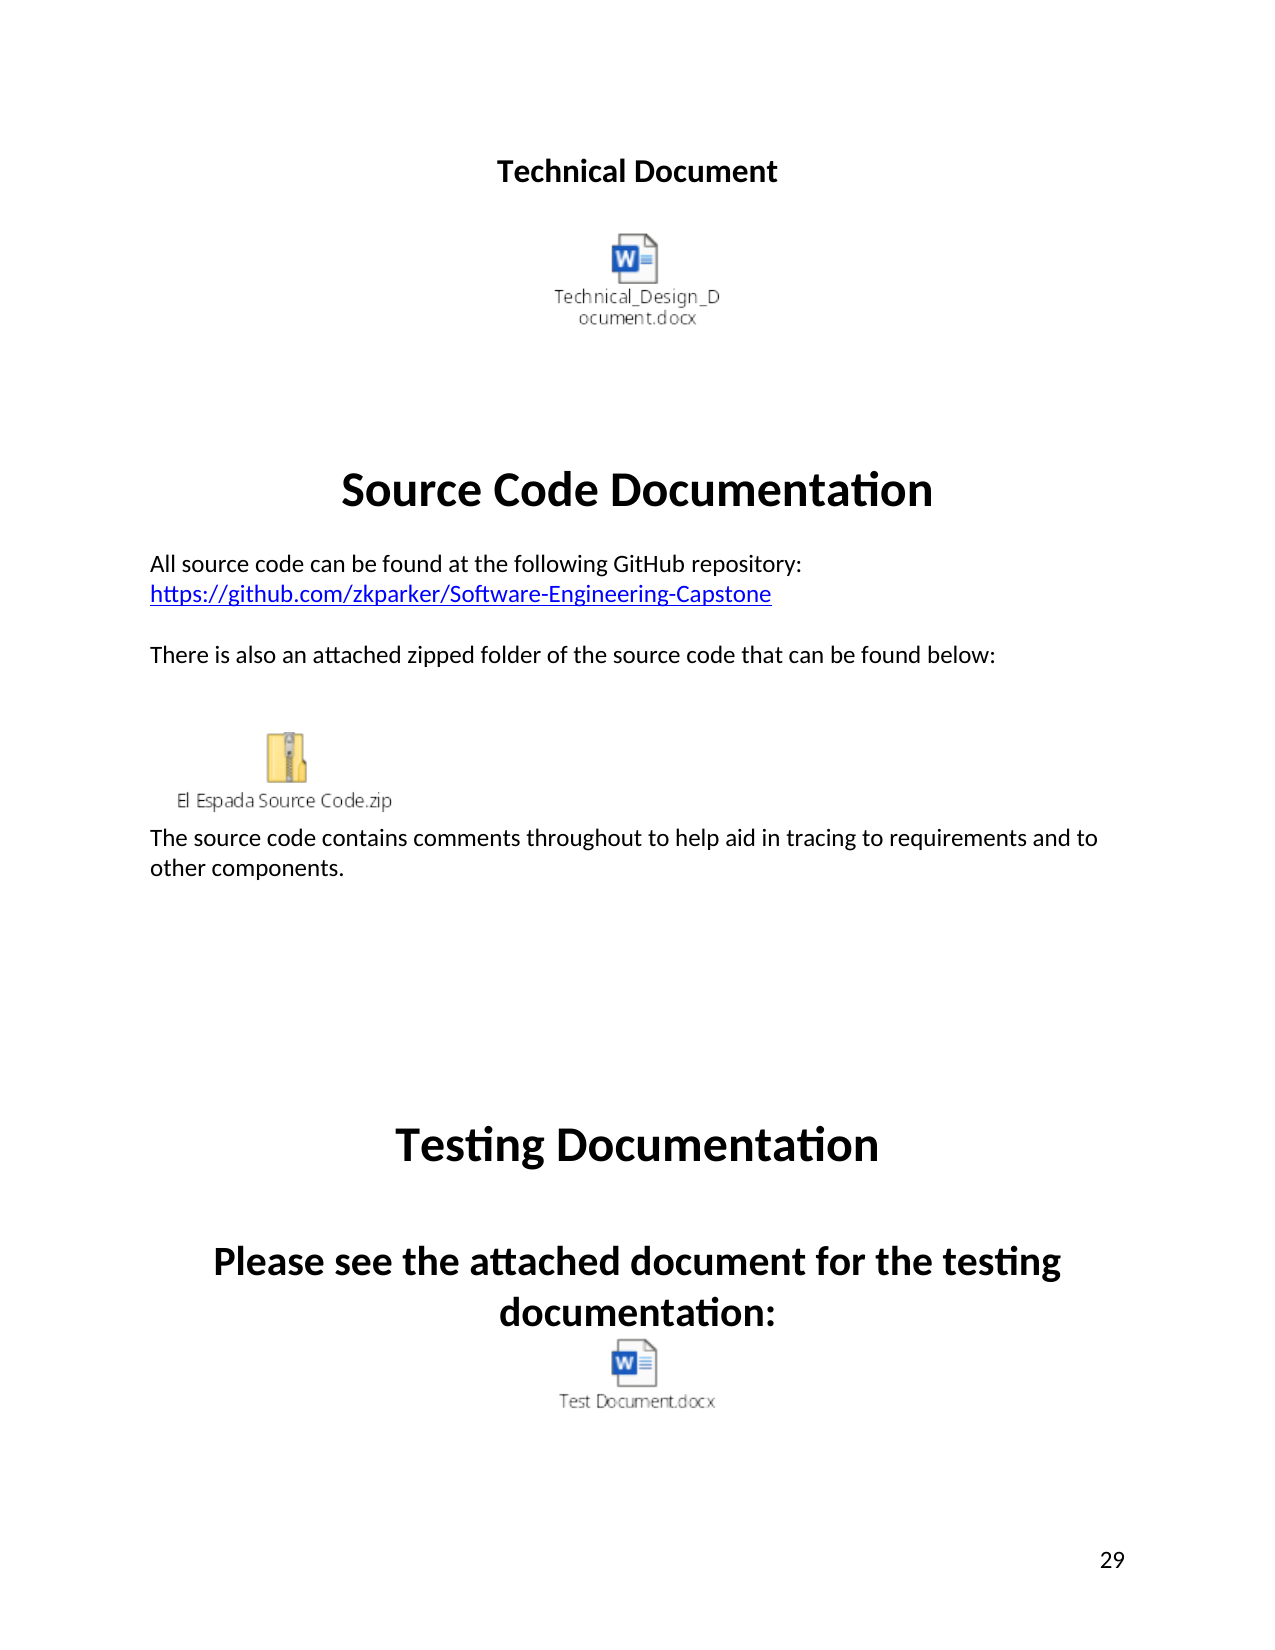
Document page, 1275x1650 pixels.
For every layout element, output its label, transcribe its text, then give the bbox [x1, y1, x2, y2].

text There is also an attached zipped folder of the source code that can be found below: [150, 639, 1125, 670]
text Technical Document [150, 150, 1125, 191]
text All source code can be found at the following GitHub repository: [150, 548, 1125, 578]
text Please see the attached document for the testing documentation: [150, 1235, 1125, 1337]
text Testing Documentation [150, 1113, 1125, 1174]
text Source Code Documentation [150, 458, 1125, 519]
text https://github.com/zkparker/Software-Engineering-Capstone [150, 578, 1125, 609]
text The source code contains comments throughout to help aid in tracing to requirements and to other components. [150, 822, 1125, 883]
